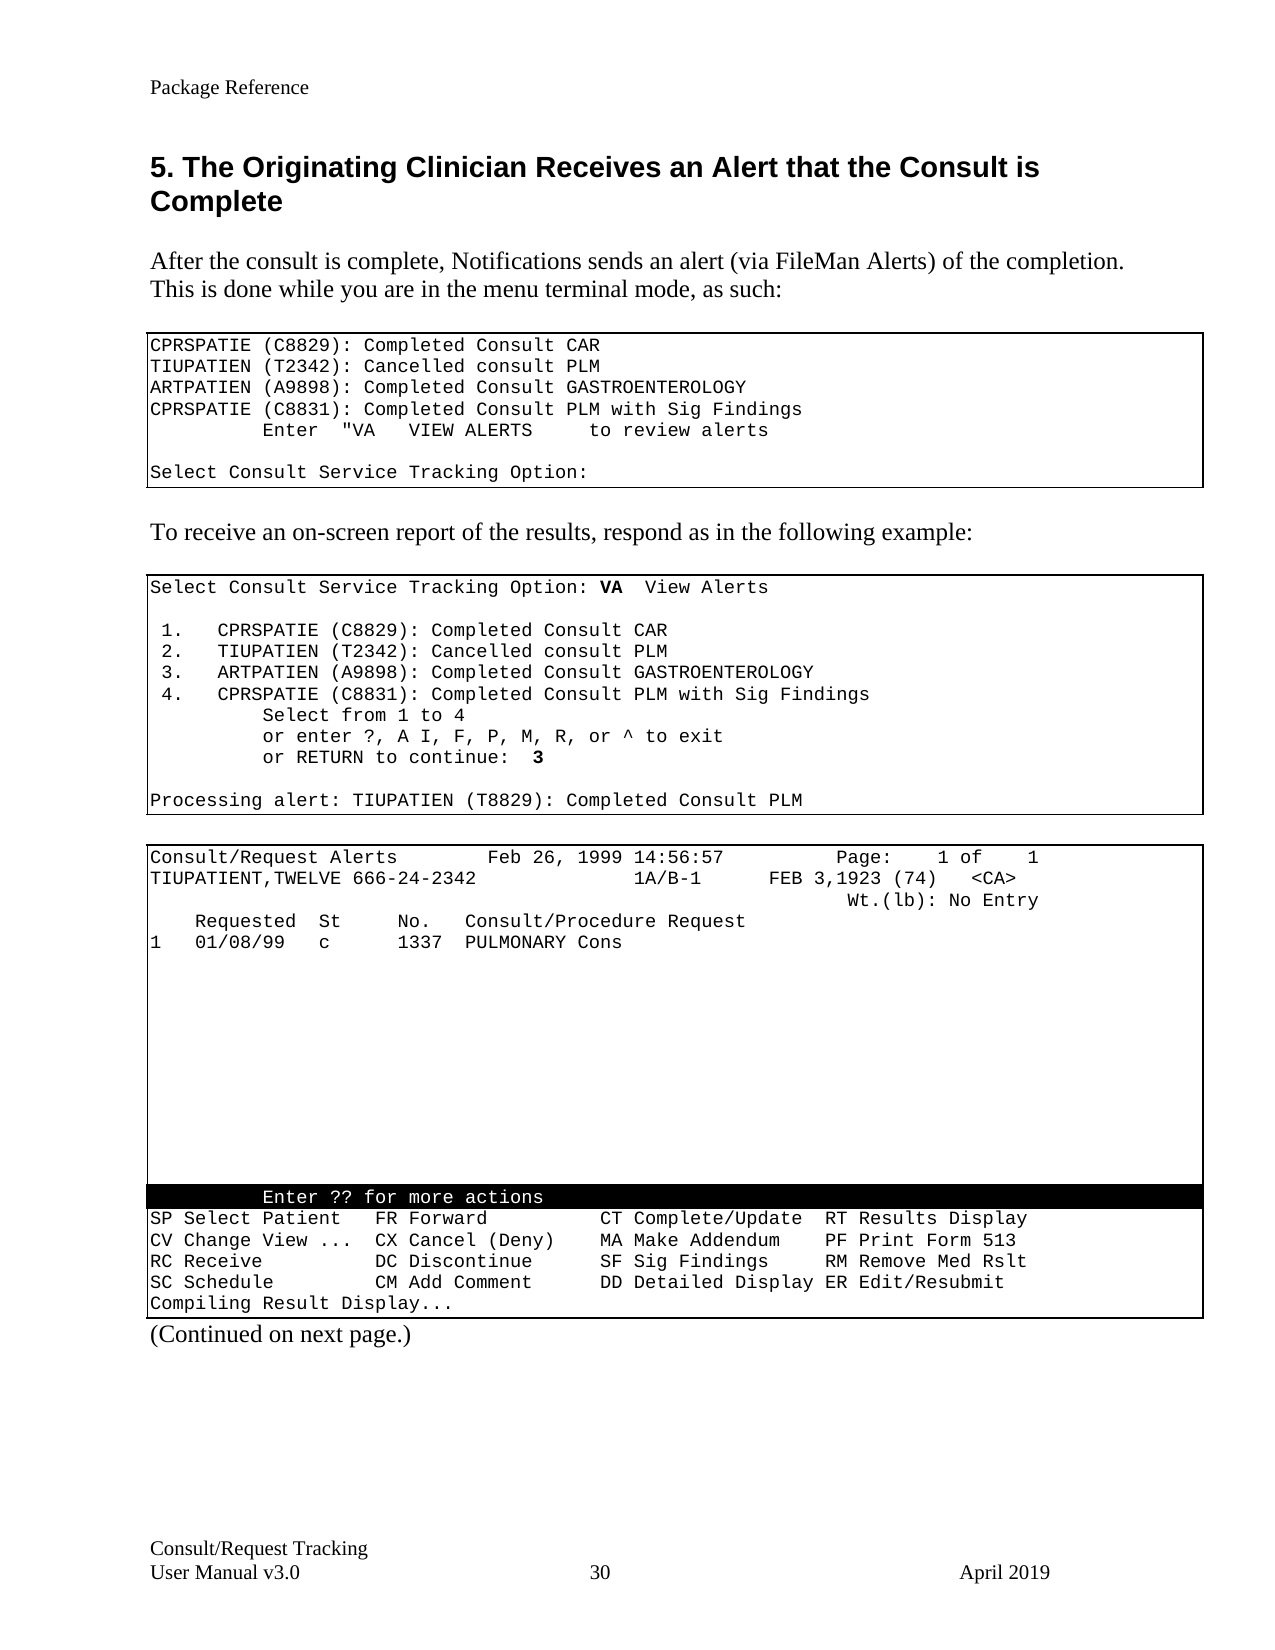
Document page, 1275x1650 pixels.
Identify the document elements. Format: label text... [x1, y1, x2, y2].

text SC Schedule CM Add Comment DD Detailed Display ER Edit/Resubmit [148, 1269, 1202, 1290]
text 4. CPRSPATIE (C8831): Completed Consult PLM with Sig Findings [148, 681, 1202, 702]
text After the consult is complete, Notifications sends an alert (via FileMan Alerts) of the completion. This is done while you are in the menu terminal mode, as such: [150, 246, 1125, 303]
text (Continued on next page.) [150, 1319, 1125, 1348]
text SP Select Patient FR Forward CT Complete/Update RT Results Display [148, 1205, 1202, 1227]
text RC Receive DC Discontinue SF Sig Findings RM Remove Med Rslt [148, 1248, 1202, 1269]
text Requested St No. Consult/Procedure Request [148, 908, 1202, 929]
text Wt.(lb): No Entry [148, 887, 1202, 908]
text CV Change View ... CX Cancel (Deny) MA Make Addendum PF Print Form 513 [148, 1227, 1202, 1248]
text or enter ?, A I, F, P, M, R, or ^ to exit [148, 723, 1202, 744]
text 2. TIUPATIEN (T2342): Cancelled consult PLM [148, 638, 1202, 659]
text Select from 1 to 4 [148, 702, 1202, 723]
text Compiling Result Display... [148, 1290, 1202, 1317]
text 1. CPRSPATIE (C8829): Completed Consult CAR [148, 617, 1202, 638]
text Select Consult Service Tracking Option: VA View Alerts [148, 576, 1202, 599]
text CPRSPATIE (C8829): Completed Consult CAR [148, 334, 1202, 353]
text ARTPATIEN (A9898): Completed Consult GASTROENTEROLOGY [148, 374, 1202, 396]
text CPRSPATIE (C8831): Completed Consult PLM with Sig Findings [148, 396, 1202, 417]
text Select Consult Service Tracking Option: [148, 459, 1202, 487]
subtitle 5. The Originating Clinician Receives an Alert that the Consult is Complete [150, 150, 1125, 217]
text or RETURN to continue: 3 [148, 744, 1202, 769]
text TIUPATIENT,TWELVE 666-24-2342 1A/B-1 FEB 3,1923 (74) <CA> [148, 865, 1202, 887]
text Processing alert: TIUPATIEN (T8829): Completed Consult PLM [148, 787, 1202, 814]
text 3. ARTPATIEN (A9898): Completed Consult GASTROENTEROLOGY [148, 659, 1202, 681]
text Enter "VA VIEW ALERTS to review alerts [148, 417, 1202, 442]
text TIUPATIEN (T2342): Cancelled consult PLM [148, 353, 1202, 374]
text 1 01/08/99 c 1337 PULMONARY Cons [148, 929, 1202, 954]
text Consult/Request Alerts Feb 26, 1999 14:56:57 Page: 1 of 1 [148, 846, 1202, 865]
text Enter ?? for more actions [148, 1184, 1202, 1205]
text To receive an on-screen report of the results, respond as in the following example: [150, 517, 1125, 546]
